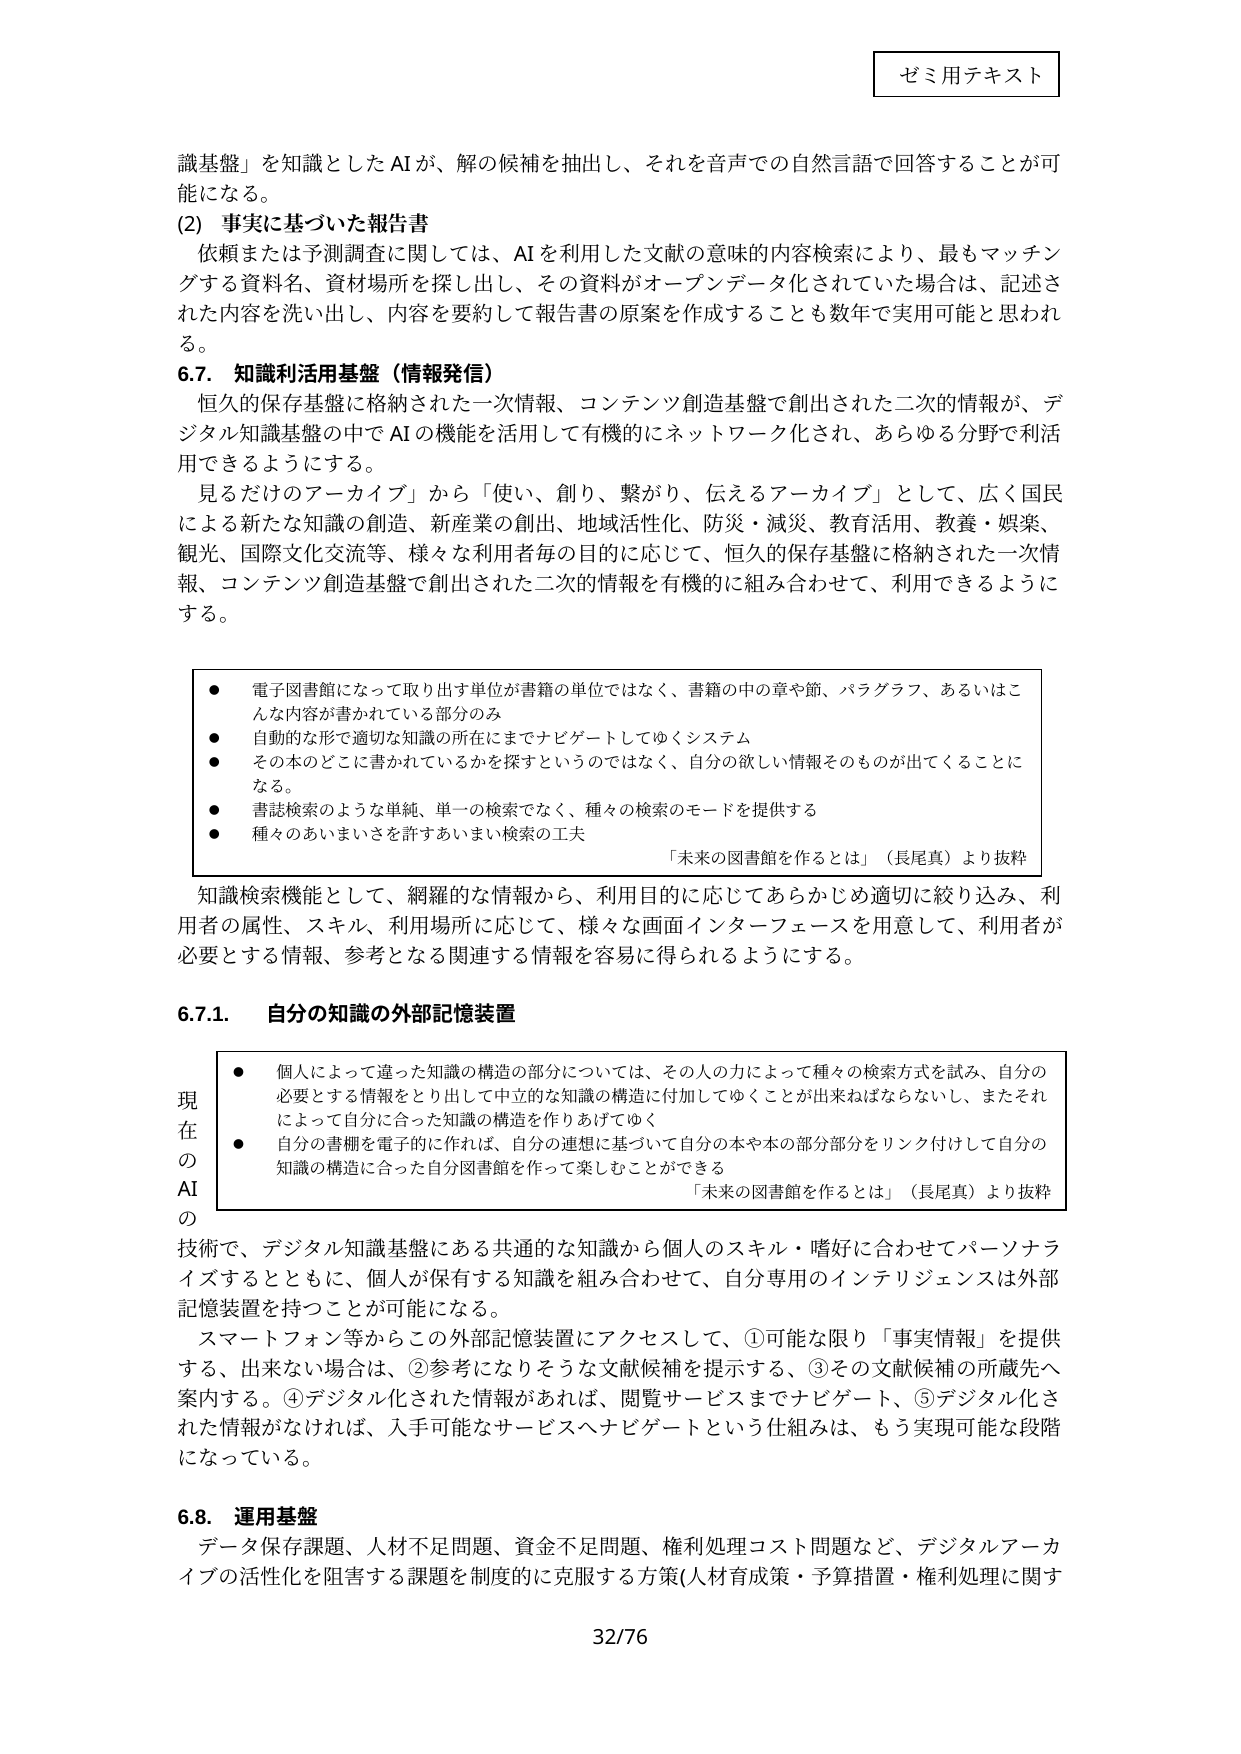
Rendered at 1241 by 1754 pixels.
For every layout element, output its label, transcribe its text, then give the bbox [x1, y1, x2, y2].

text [177, 148, 1063, 208]
text 恒久的保存基盤に格納された一次情報、コンテンツ創造基盤で創出された二次的情報が、デジタル知識基盤の中でAIの機能を活用して有機的にネットワーク化され、あらゆる分野で利活用できるようにする。 [177, 388, 1063, 478]
text 依頼または予測調査に関しては、AIを利用した文献の意味的内容検索により、最もマッチングする資料名、資材場所を探し出し、その資料がオープンデータ化されていた場合は、記述された内容を洗い出し、内容を要約して報告書の原案を作成することも数年で実用可能と思われる。 [177, 238, 1063, 358]
subtitle 運用基盤 [177, 1500, 1063, 1530]
text スマートフォン等からこの外部記憶装置にアクセスして、①可能な限り「事実情報」を提供する、出来ない場合は、②参考になりそうな文献候補を提示する、③その文献候補の所蔵先へ案内する。④デジタル化された情報があれば、閲覧サービスまでナビゲート、⑤デジタル化された情報がなければ、入手可能なサービスへナビゲートという仕組みは、もう実現可能な段階になっている。 [177, 1322, 1063, 1472]
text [177, 1530, 1063, 1590]
text 現在のAIの技術で、デジタル知識基盤にある共通的な知識から個人のスキル・嗜好に合わせてパーソナライズするとともに、個人が保有する知識を組み合わせて、自分専用のインテリジェンスは外部記憶装置を持つことが可能になる。 [177, 1084, 1063, 1322]
subtitle 自分の知識の外部記憶装置 [177, 997, 1063, 1028]
subtitle 事実に基づいた報告書 [177, 208, 1063, 238]
text 見るだけのアーカイブ」から「使い、創り、繋がり、伝えるアーカイブ」として、広く国民による新たな知識の創造、新産業の創出、地域活性化、防災・減災、教育活用、教養・娯楽、観光、国際文化交流等、様々な利用者毎の目的に応じて、恒久的保存基盤に格納された一次情報、コンテンツ創造基盤で創出された二次的情報を有機的に組み合わせて、利用できるようにする。 [177, 478, 1063, 627]
text 知識検索機能として、網羅的な情報から、利用目的に応じてあらかじめ適切に絞り込み、利用者の属性、スキル、利用場所に応じて、様々な画面インターフェースを用意して、利用者が必要とする情報、参考となる関連する情報を容易に得られるようにする。 [177, 656, 1063, 969]
subtitle 知識利活用基盤（情報発信） [177, 358, 1063, 388]
